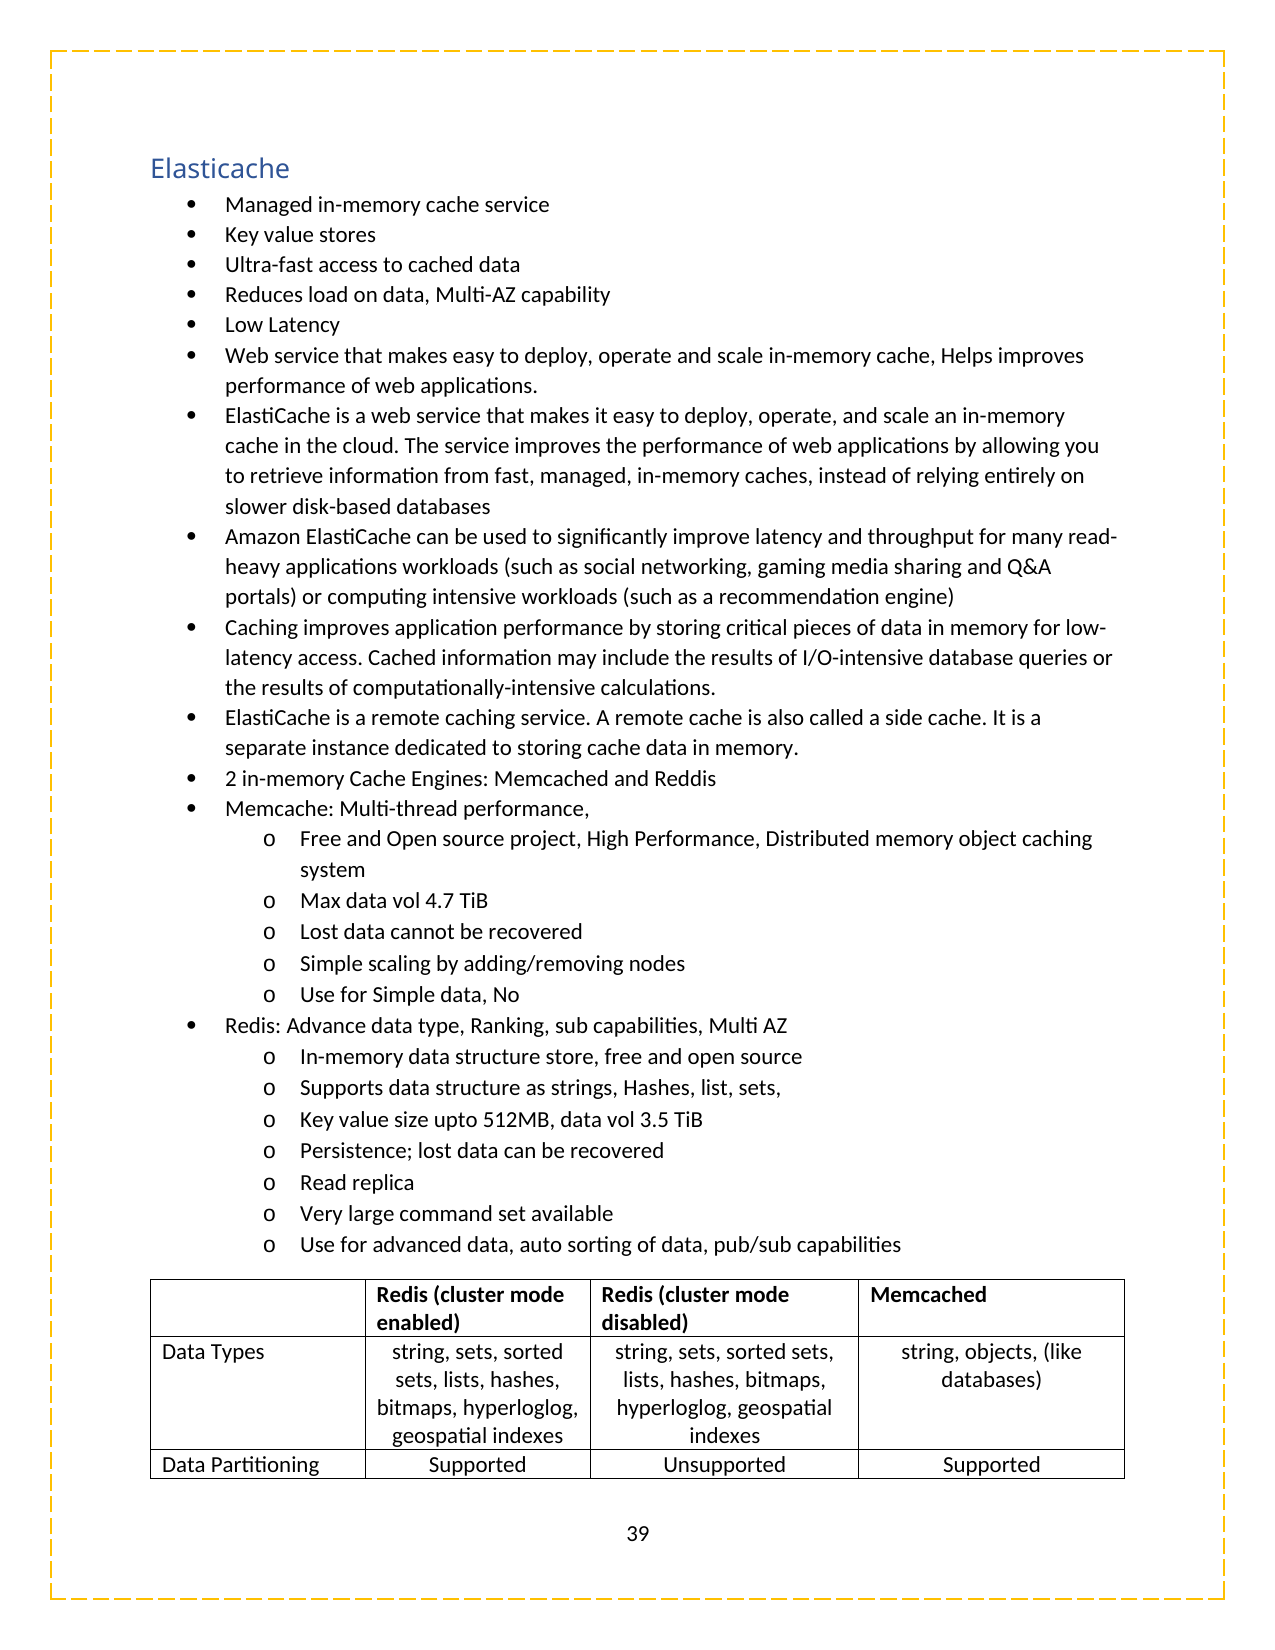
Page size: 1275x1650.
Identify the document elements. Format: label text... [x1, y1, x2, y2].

table_header Memcached [859, 1280, 1124, 1336]
list Very large command set available [262, 1199, 1125, 1228]
list Persistence; lost data can be recovered [262, 1136, 1125, 1165]
list Caching improves application performance by storing critical pieces of data in memory for low-latency access. Cached information may include the results of I/O-intensive database queries or the results of computationally-intensive calculations. [187, 613, 1125, 701]
table_cell Supported [366, 1450, 590, 1478]
list 2 in-memory Cache Engines: Memcached and Reddis [187, 764, 1125, 792]
list Lost data cannot be recovered [262, 917, 1125, 946]
list Ultra-fast access to cached data [187, 250, 1125, 278]
table_header Redis (cluster mode enabled) [366, 1280, 590, 1336]
list Reduces load on data, Multi-AZ capability [187, 280, 1125, 308]
table_cell string, sets, sorted sets, lists, hashes, bitmaps, hyperloglog, geospatial indexes [366, 1337, 590, 1449]
list Web service that makes easy to deploy, operate and scale in-memory cache, Helps improves performance of web applications. [187, 341, 1125, 399]
list In-memory data structure store, free and open source [262, 1042, 1125, 1071]
list ElastiCache is a remote caching service. A remote cache is also called a side cache. It is a separate instance dedicated to storing cache data in memory. [187, 703, 1125, 762]
list Memcache: Multi-thread performance, [187, 794, 1125, 822]
list Key value stores [187, 220, 1125, 248]
list Use for advanced data, auto sorting of data, pub/sub capabilities [262, 1231, 1125, 1260]
table_cell string, objects, (like databases) [859, 1337, 1124, 1449]
list Managed in-memory cache service [187, 190, 1125, 218]
list Free and Open source project, High Performance, Distributed memory object caching system [262, 824, 1125, 883]
list ElastiCache is a web service that makes it easy to deploy, operate, and scale an in-memory cache in the cloud. The service improves the performance of web applications by allowing you to retrieve information from fast, managed, in-memory caches, instead of relying entirely on slower disk-based databases [187, 401, 1125, 520]
list Amazon ElastiCache can be used to significantly improve latency and throughput for many read-heavy applications workloads (such as social networking, gaming media sharing and Q&A portals) or computing intensive workloads (such as a recommendation engine) [187, 522, 1125, 611]
list Max data vol 4.7 TiB [262, 886, 1125, 915]
subtitle Elasticache [150, 150, 1125, 187]
table_cell string, sets, sorted sets, lists, hashes, bitmaps, hyperloglog, geospatial indexes [591, 1337, 858, 1449]
table_header [151, 1280, 365, 1336]
list Use for Simple data, No [262, 980, 1125, 1009]
list Read replica [262, 1168, 1125, 1197]
list Supports data structure as strings, Hashes, list, sets, [262, 1073, 1125, 1102]
table_cell Supported [859, 1450, 1124, 1478]
table_header Redis (cluster mode disabled) [591, 1280, 858, 1336]
list Key value size upto 512MB, data vol 3.5 TiB [262, 1105, 1125, 1134]
list Redis: Advance data type, Ranking, sub capabilities, Multi AZ [187, 1012, 1125, 1039]
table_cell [151, 1450, 365, 1478]
list Simple scaling by adding/removing nodes [262, 949, 1125, 978]
table_cell Data Types [151, 1337, 365, 1449]
table_cell Unsupported [591, 1450, 858, 1478]
list Low Latency [187, 311, 1125, 339]
